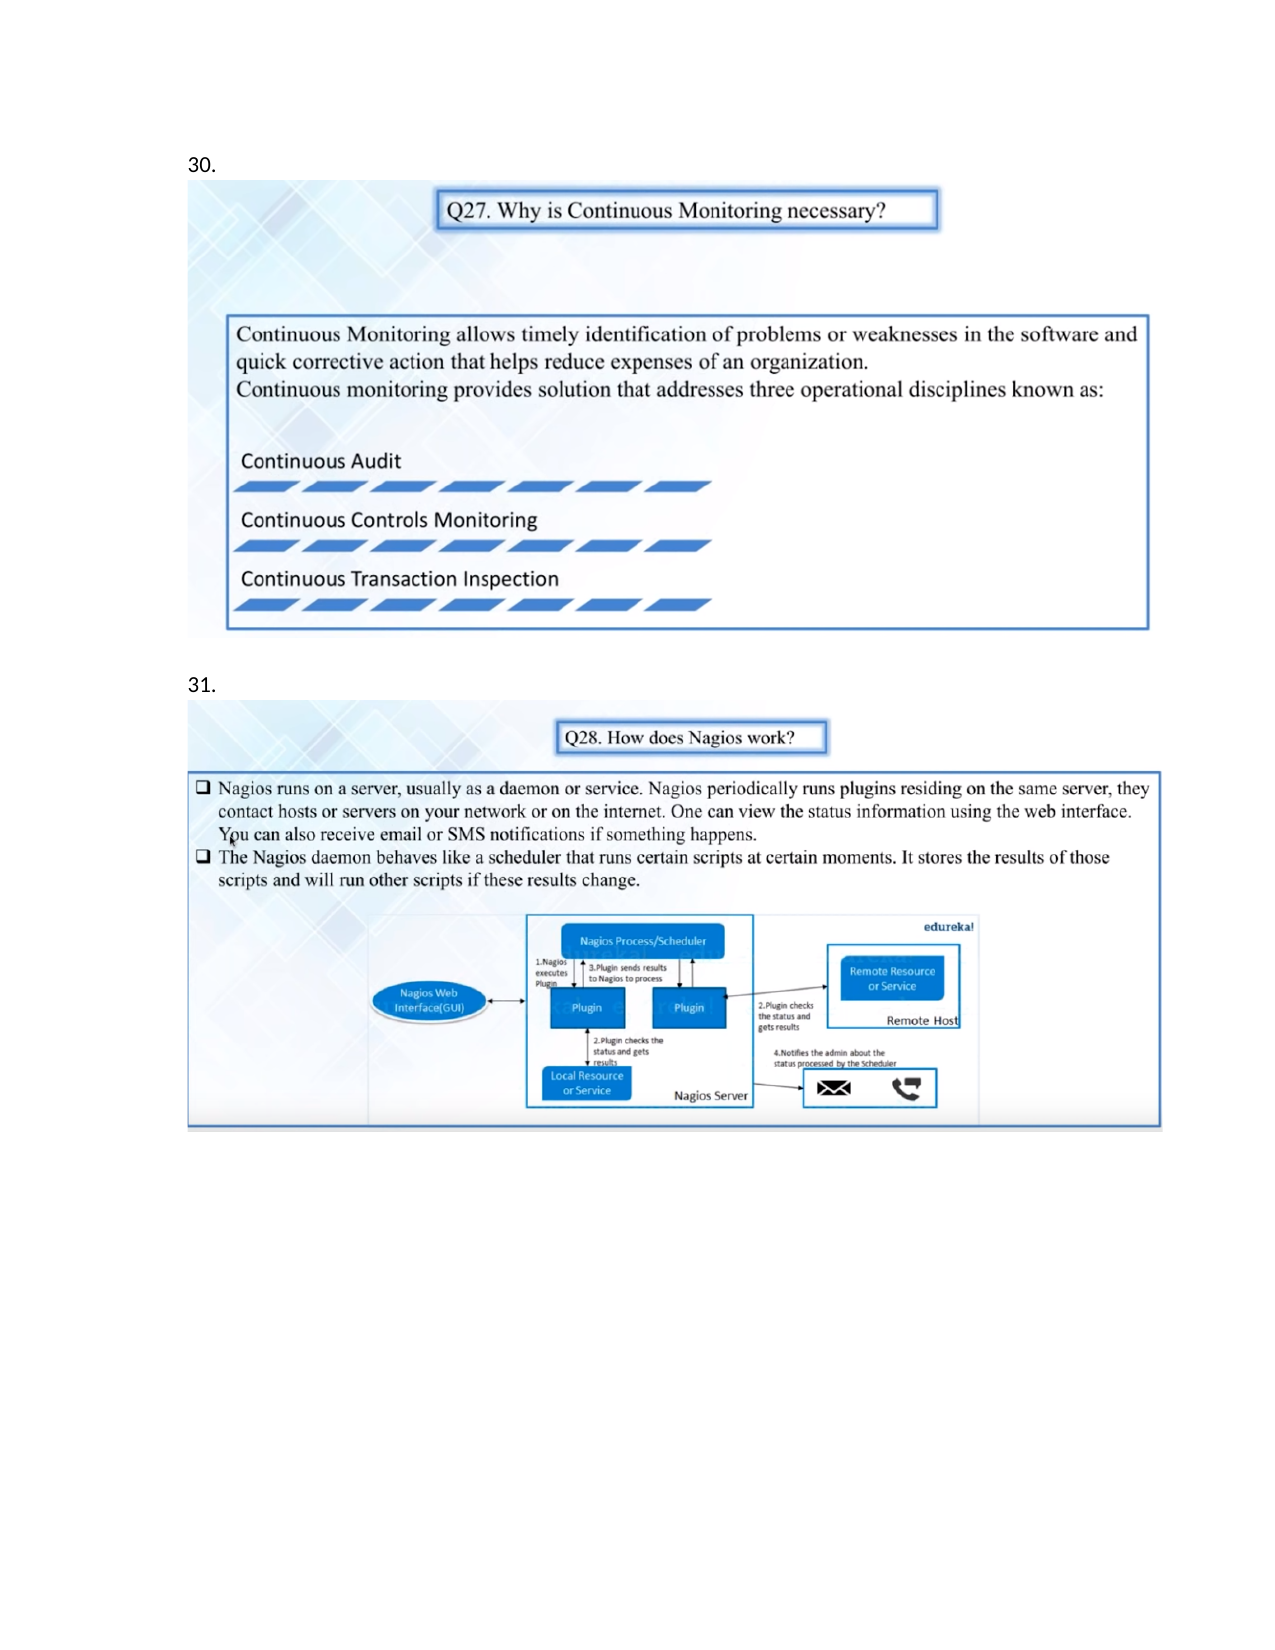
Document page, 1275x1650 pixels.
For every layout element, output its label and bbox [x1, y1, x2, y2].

picture [187, 180, 1163, 638]
picture [187, 700, 1163, 1132]
